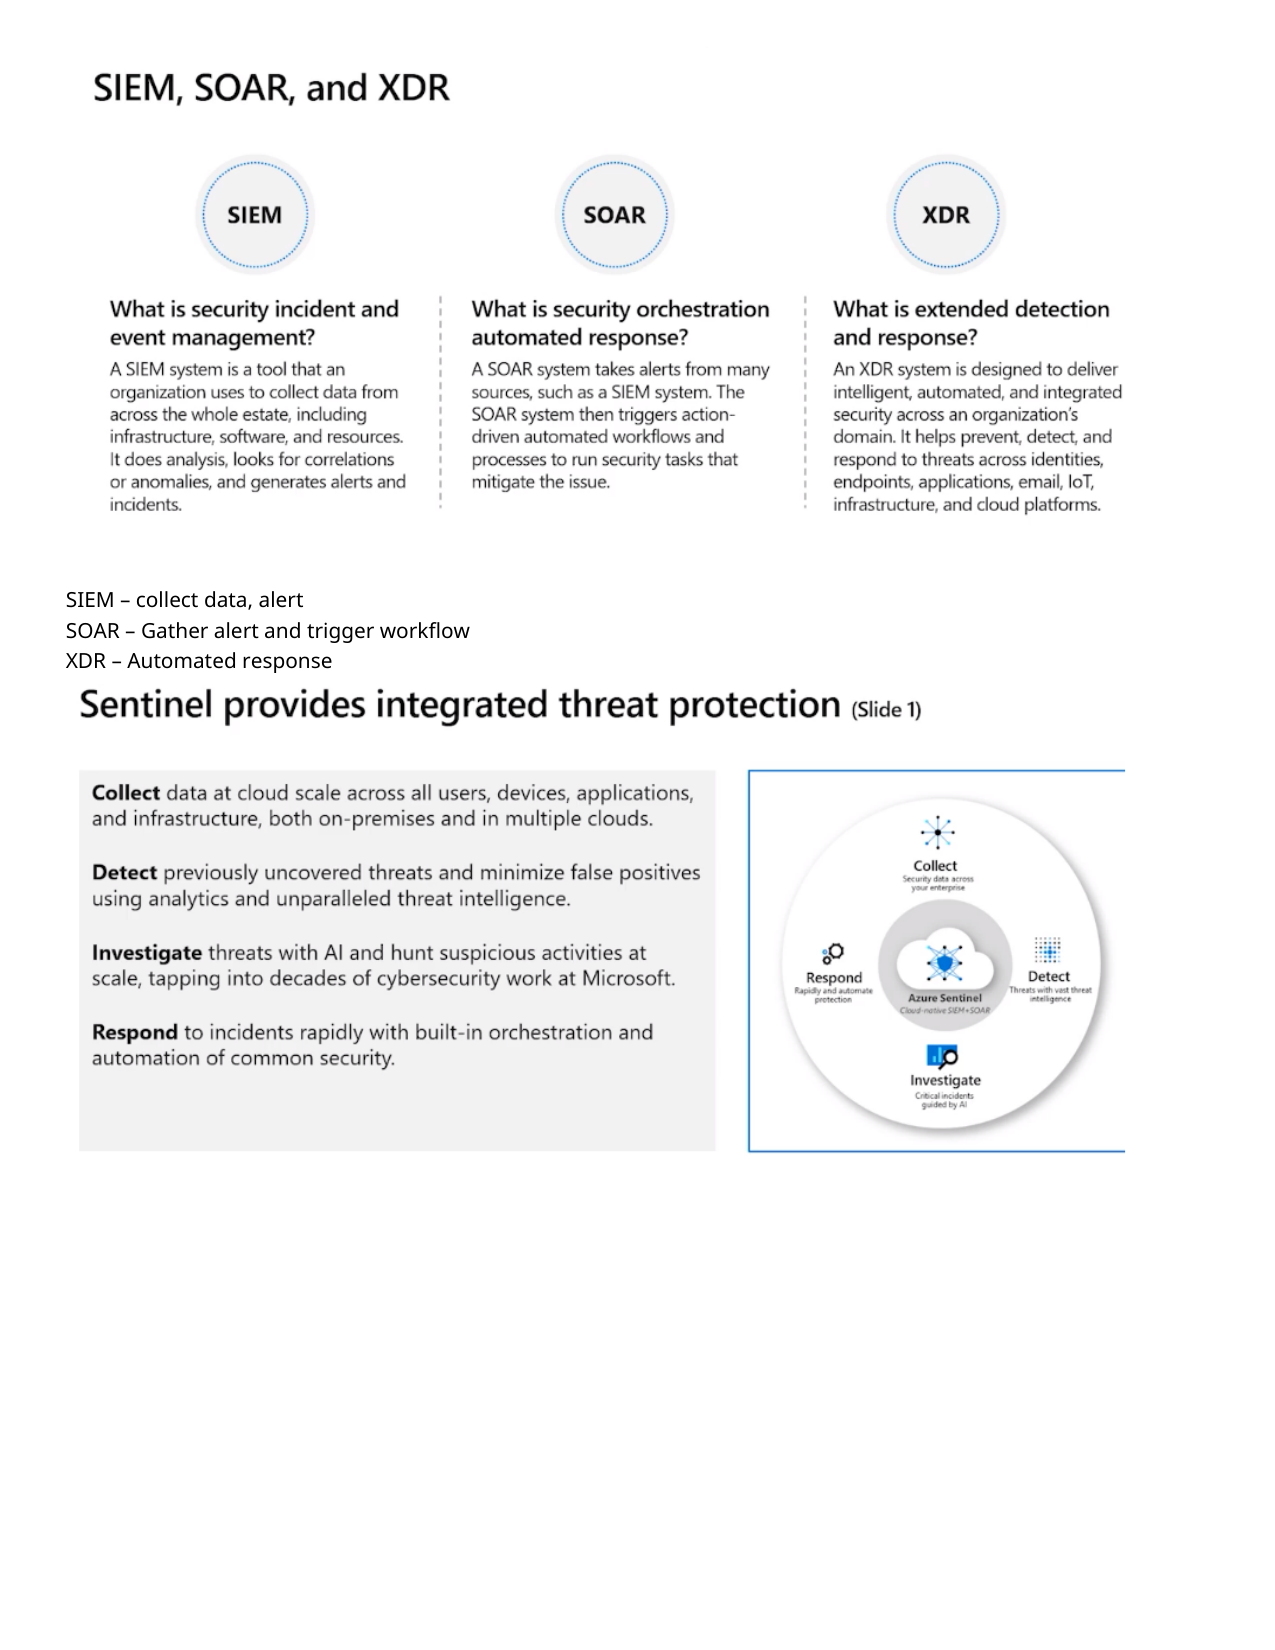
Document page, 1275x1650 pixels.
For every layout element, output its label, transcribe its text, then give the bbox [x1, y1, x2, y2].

picture [65, 46, 1125, 553]
text SIEM – collect data, alert [66, 585, 1125, 614]
text XDR – Automated response [66, 646, 1125, 675]
picture [65, 676, 1125, 1175]
text SOAR – Gather alert and trigger workflow [66, 616, 1125, 644]
